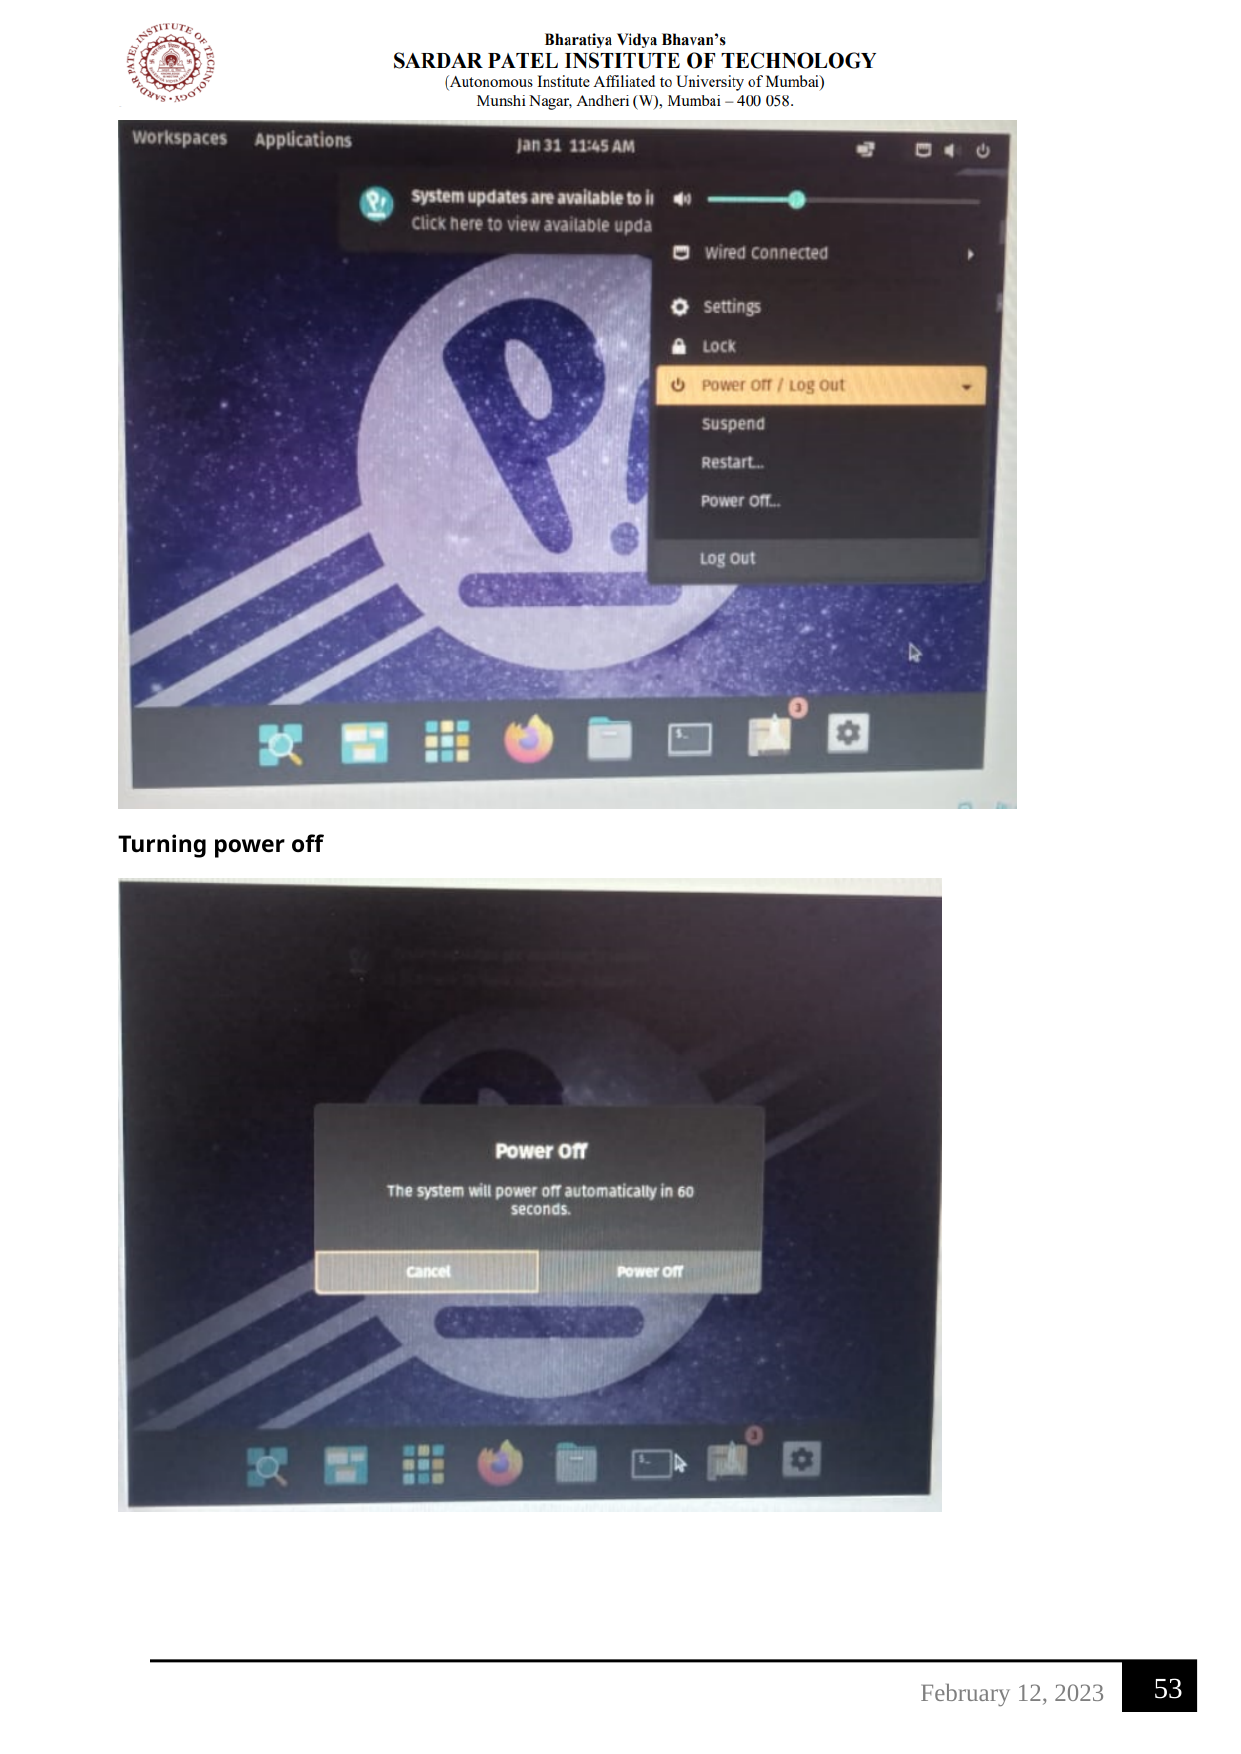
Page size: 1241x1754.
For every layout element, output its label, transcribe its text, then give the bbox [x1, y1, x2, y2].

picture [118, 0, 1123, 809]
text Turning power off [118, 828, 1122, 859]
picture [118, 878, 942, 1512]
